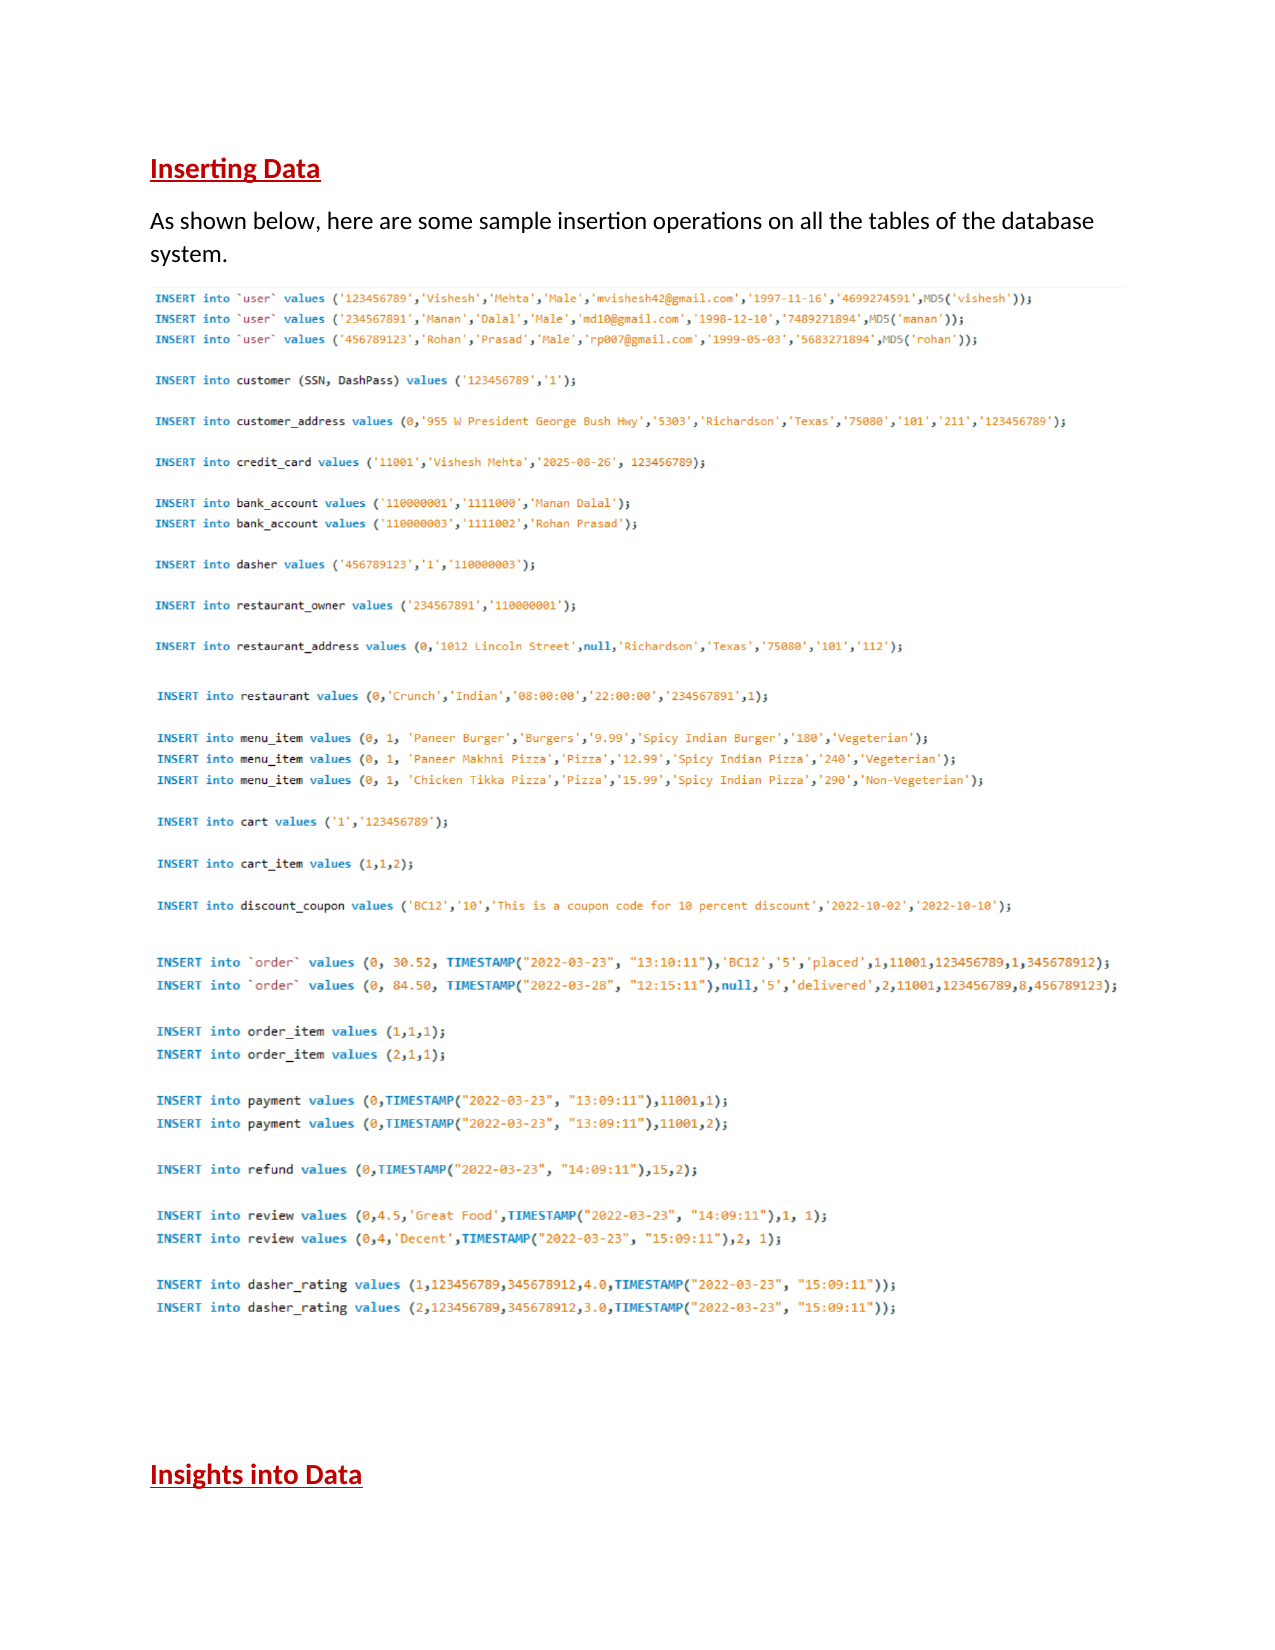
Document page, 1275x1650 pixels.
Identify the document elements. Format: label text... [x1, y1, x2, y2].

text Inserting Data [150, 150, 1125, 186]
picture [150, 945, 1125, 1328]
text Insights into Data [150, 1456, 1125, 1492]
text As shown below, here are some sample insertion operations on all the tables of the database system. [150, 205, 1125, 268]
picture [150, 287, 1125, 661]
picture [150, 679, 1125, 927]
